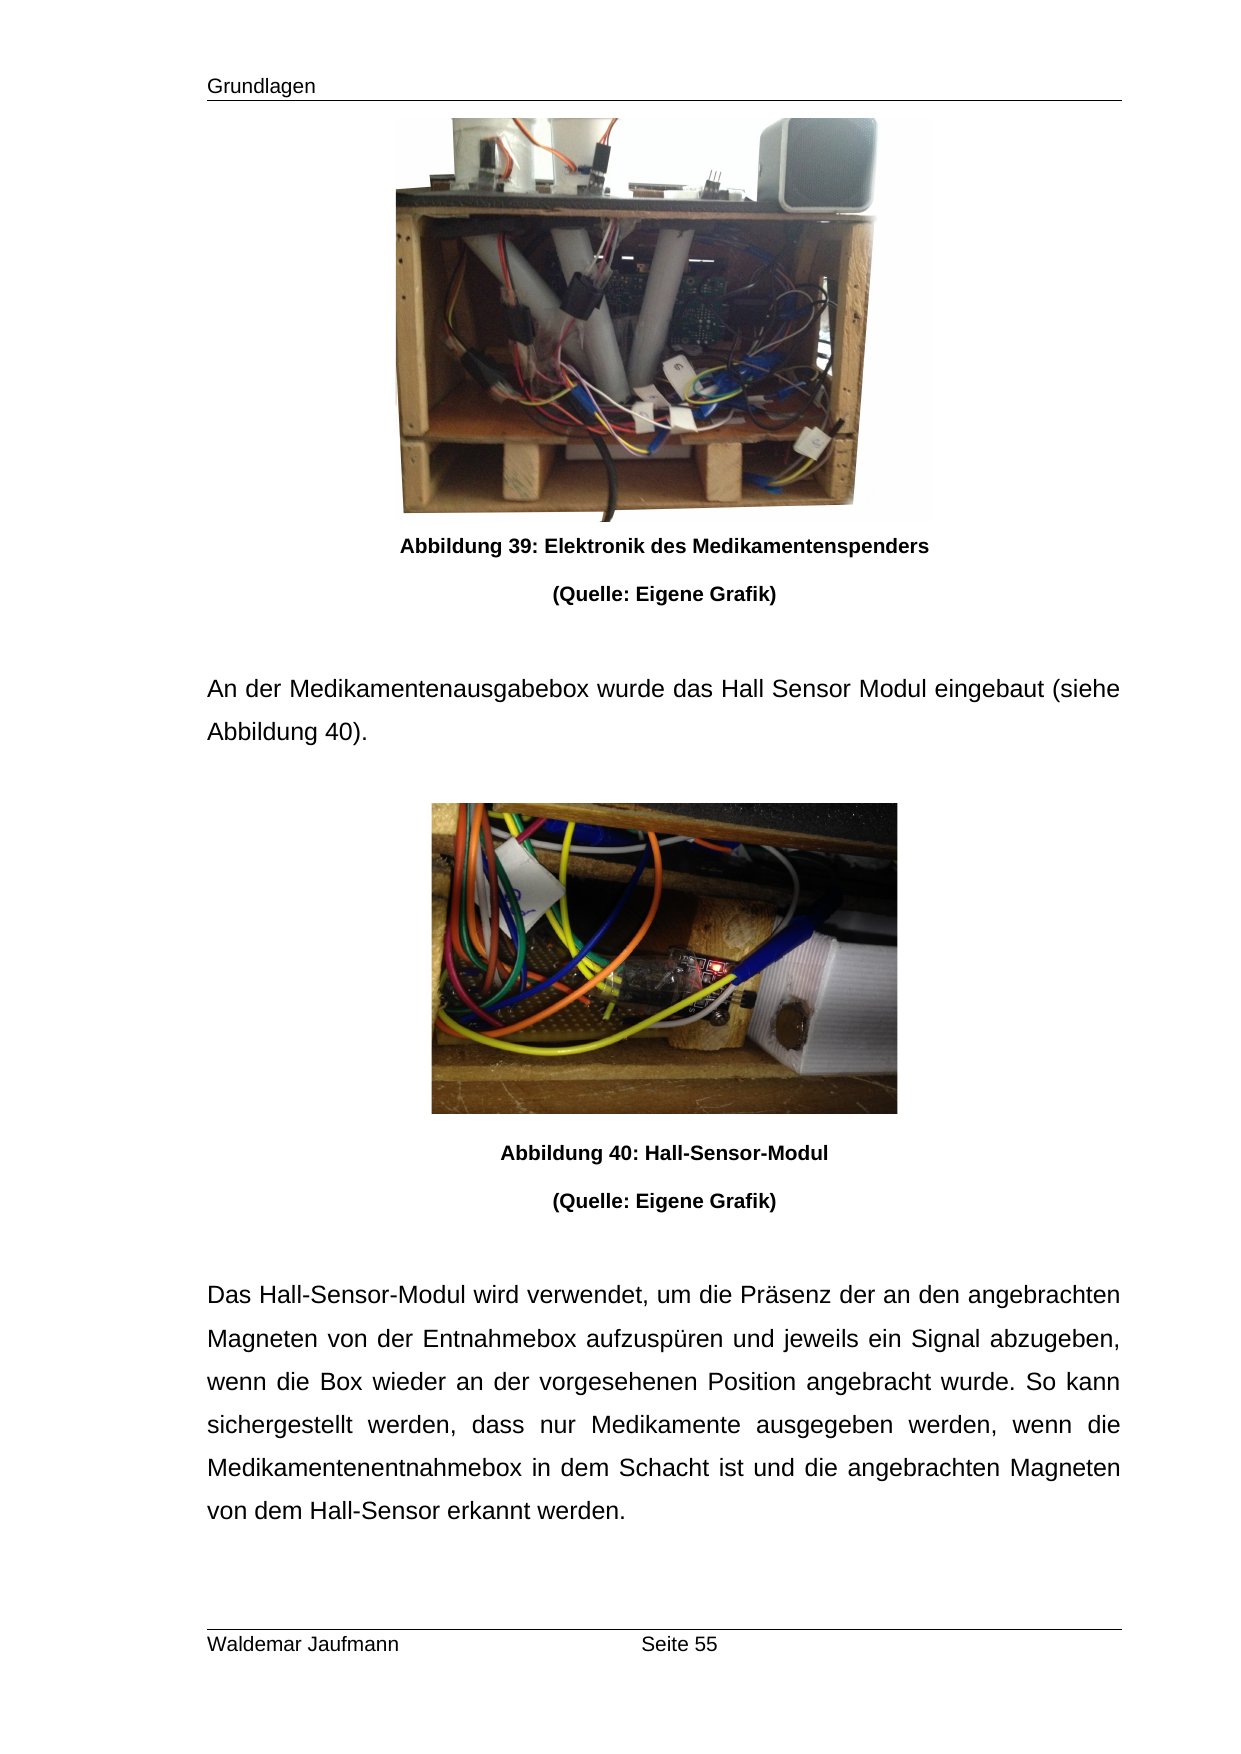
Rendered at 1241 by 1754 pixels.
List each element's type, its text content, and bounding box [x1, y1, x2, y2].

text An der Medikamentenausgabebox wurde das Hall Sensor Modul eingebaut (siehe Abbildung 40). [207, 674, 1122, 746]
text (Quelle: Eigene Grafik) [207, 1189, 1122, 1213]
text Das Hall-Sensor-Modul wird verwendet, um die Präsenz der an den angebrachten Magneten von der Entnahmebox aufzuspüren und jeweils ein Signal abzugeben, wenn die Box wieder an der vorgesehenen Position angebracht wurde. So kann sichergestellt werden, dass nur Medikamente ausgegeben werden, wenn die Medikamentenentnahmebox in dem Schacht ist und die angebrachten Magneten von dem Hall-Sensor erkannt werden. [207, 1281, 1122, 1525]
text Abbildung 39: Elektronik des Medikamentenspenders [207, 534, 1122, 558]
picture [395, 118, 934, 522]
text (Quelle: Eigene Grafik) [207, 582, 1122, 606]
picture [431, 803, 898, 1114]
text Abbildung 40: Hall-Sensor-Modul [207, 1141, 1122, 1164]
